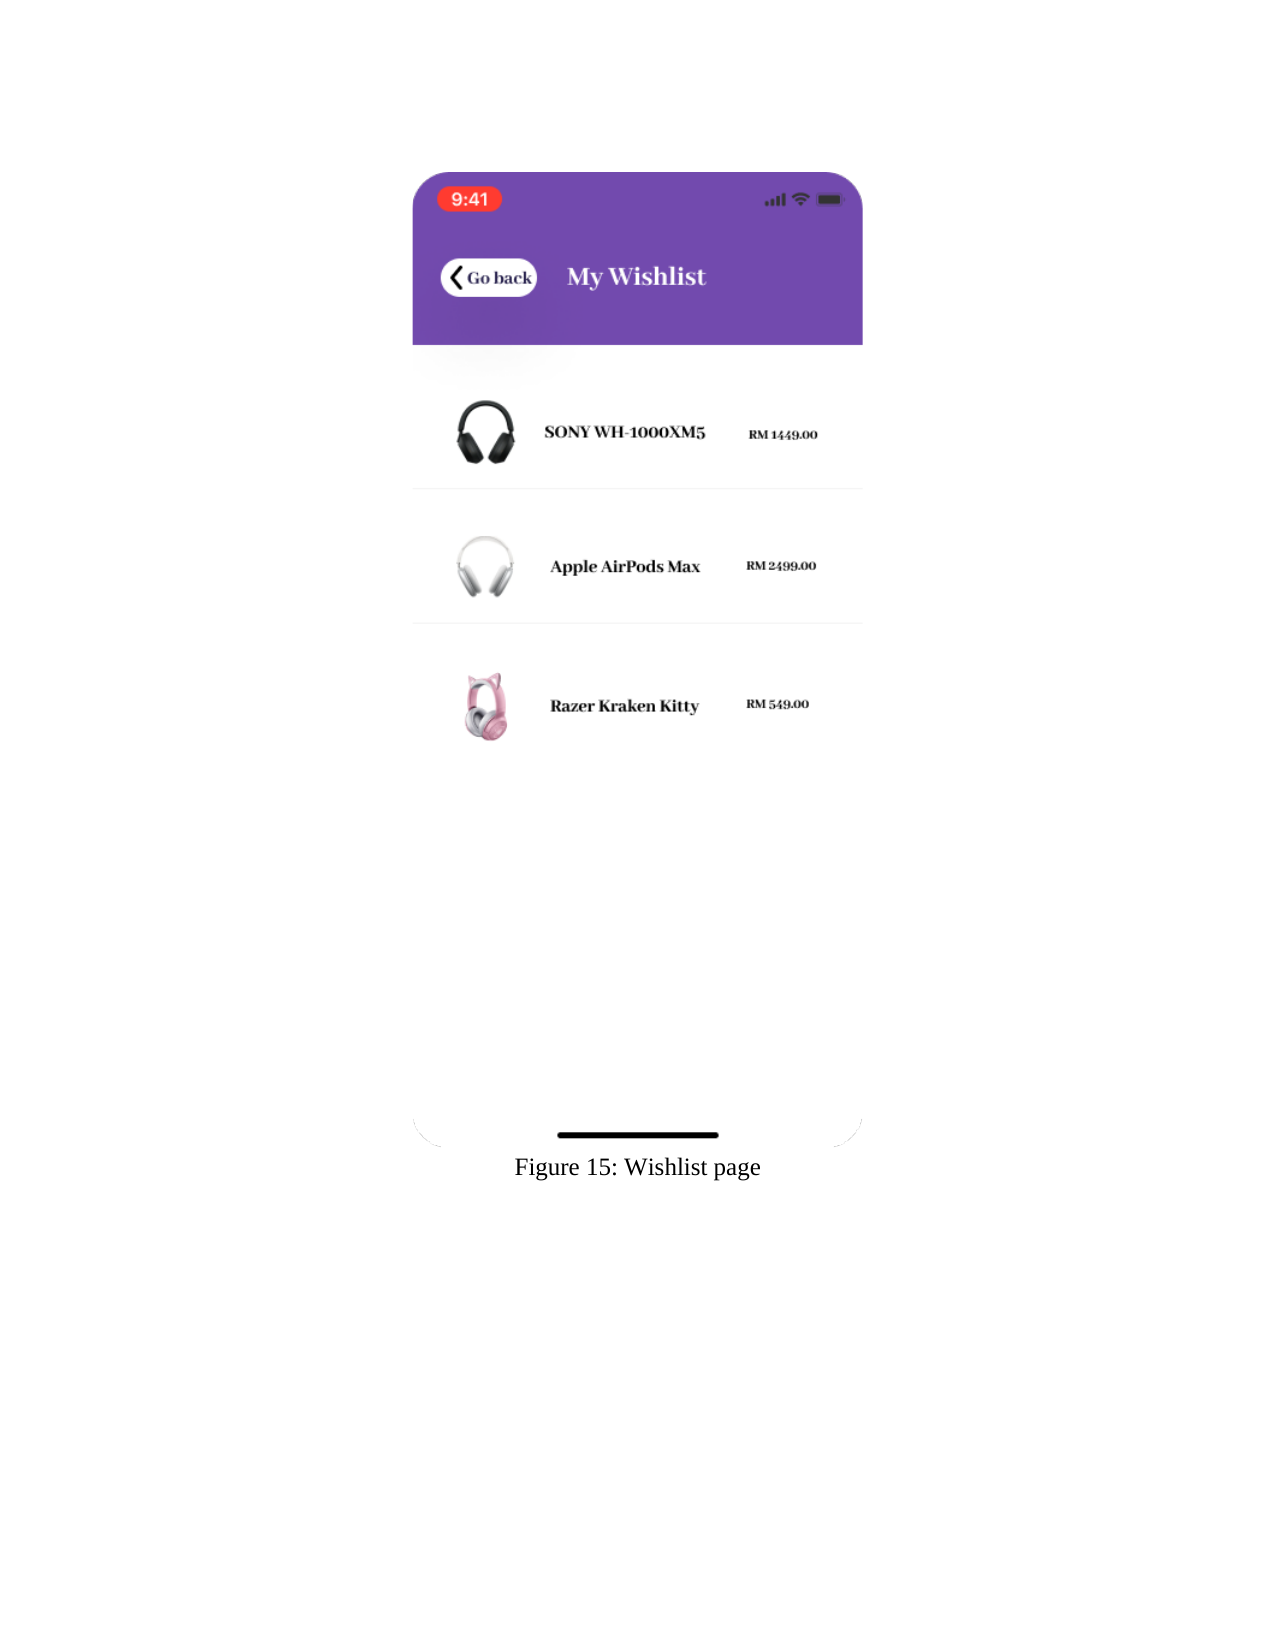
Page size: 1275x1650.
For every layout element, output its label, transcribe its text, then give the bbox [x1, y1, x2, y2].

picture [412, 172, 863, 1148]
text Figure 15: Wishlist page [150, 1152, 1125, 1181]
